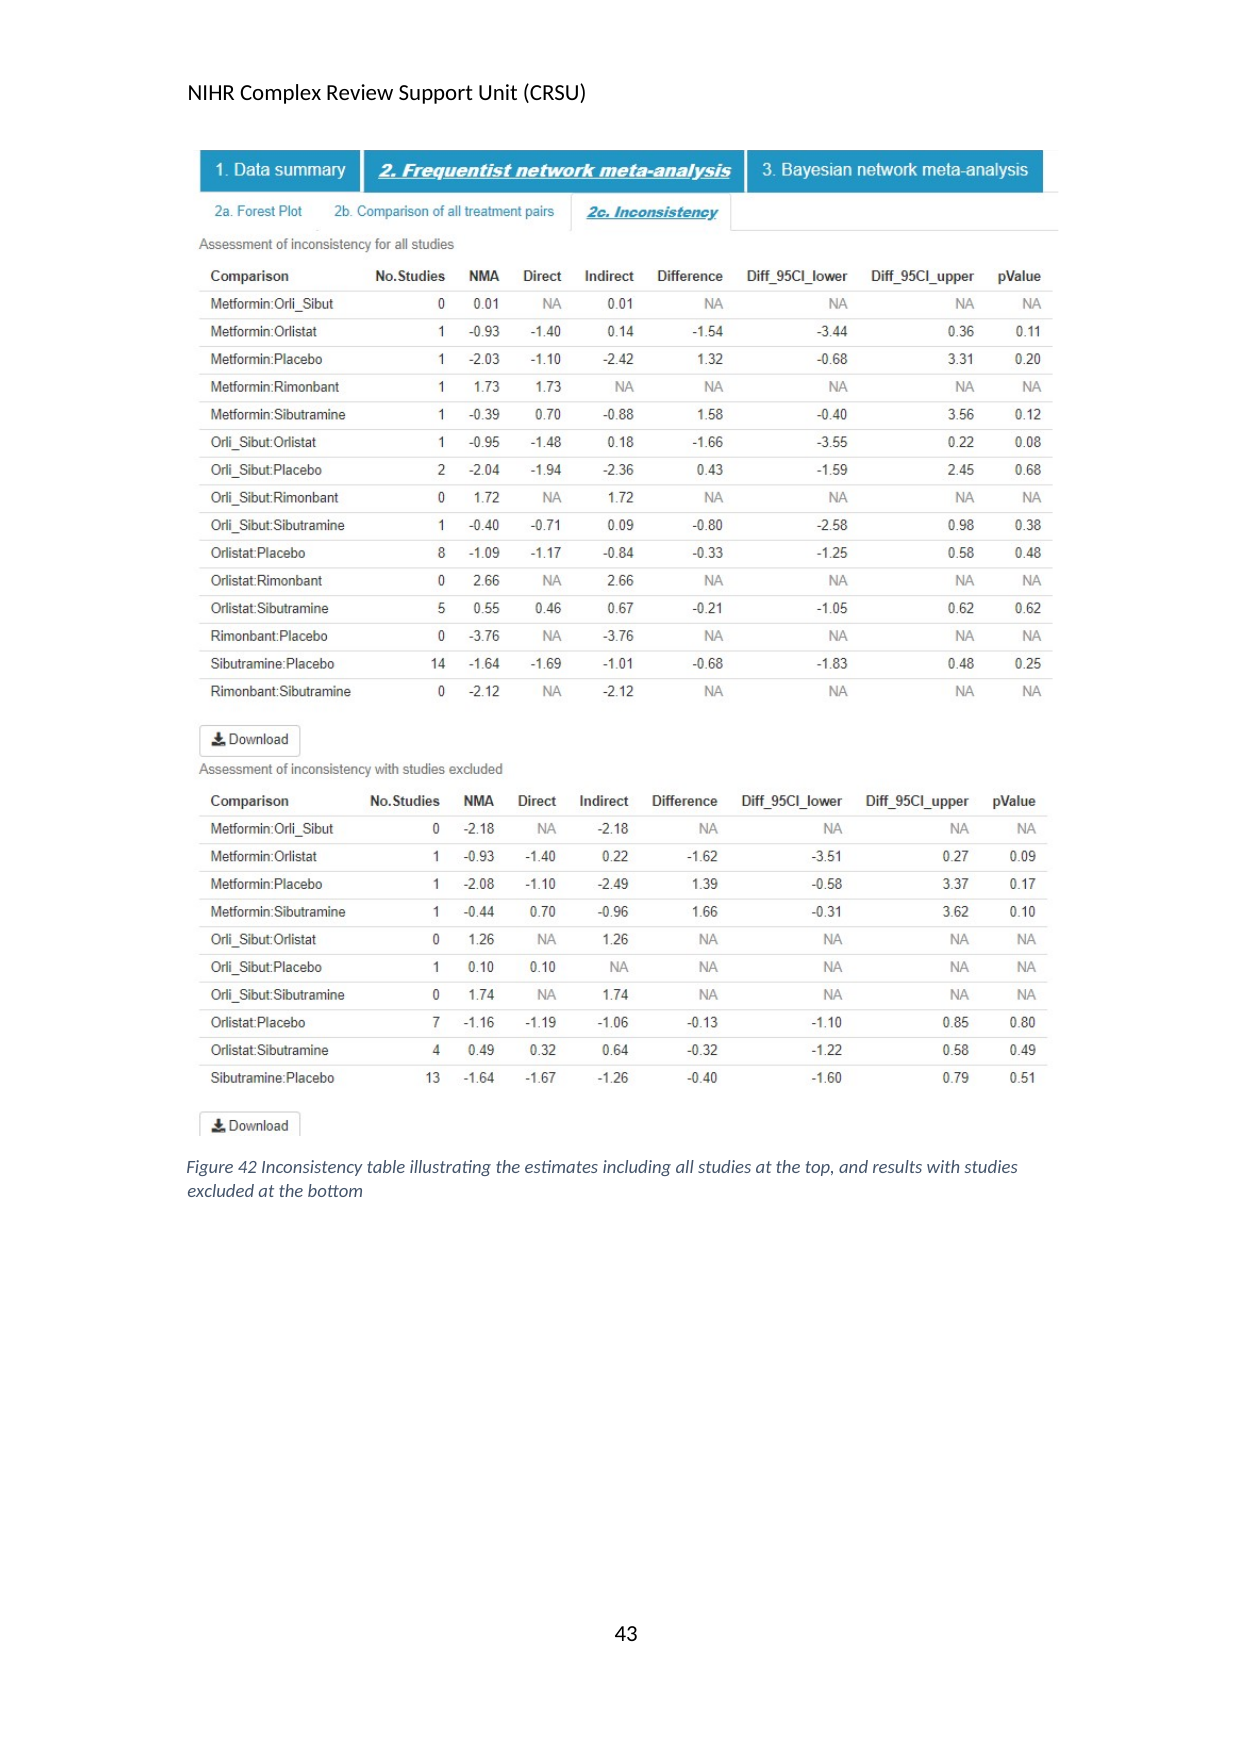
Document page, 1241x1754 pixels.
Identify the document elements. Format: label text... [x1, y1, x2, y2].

text Figure 42 Inconsistency table illustrating the estimates including all studies at the top, and results with studies excluded at the bottom [186, 1156, 1058, 1202]
picture [193, 150, 1059, 1136]
